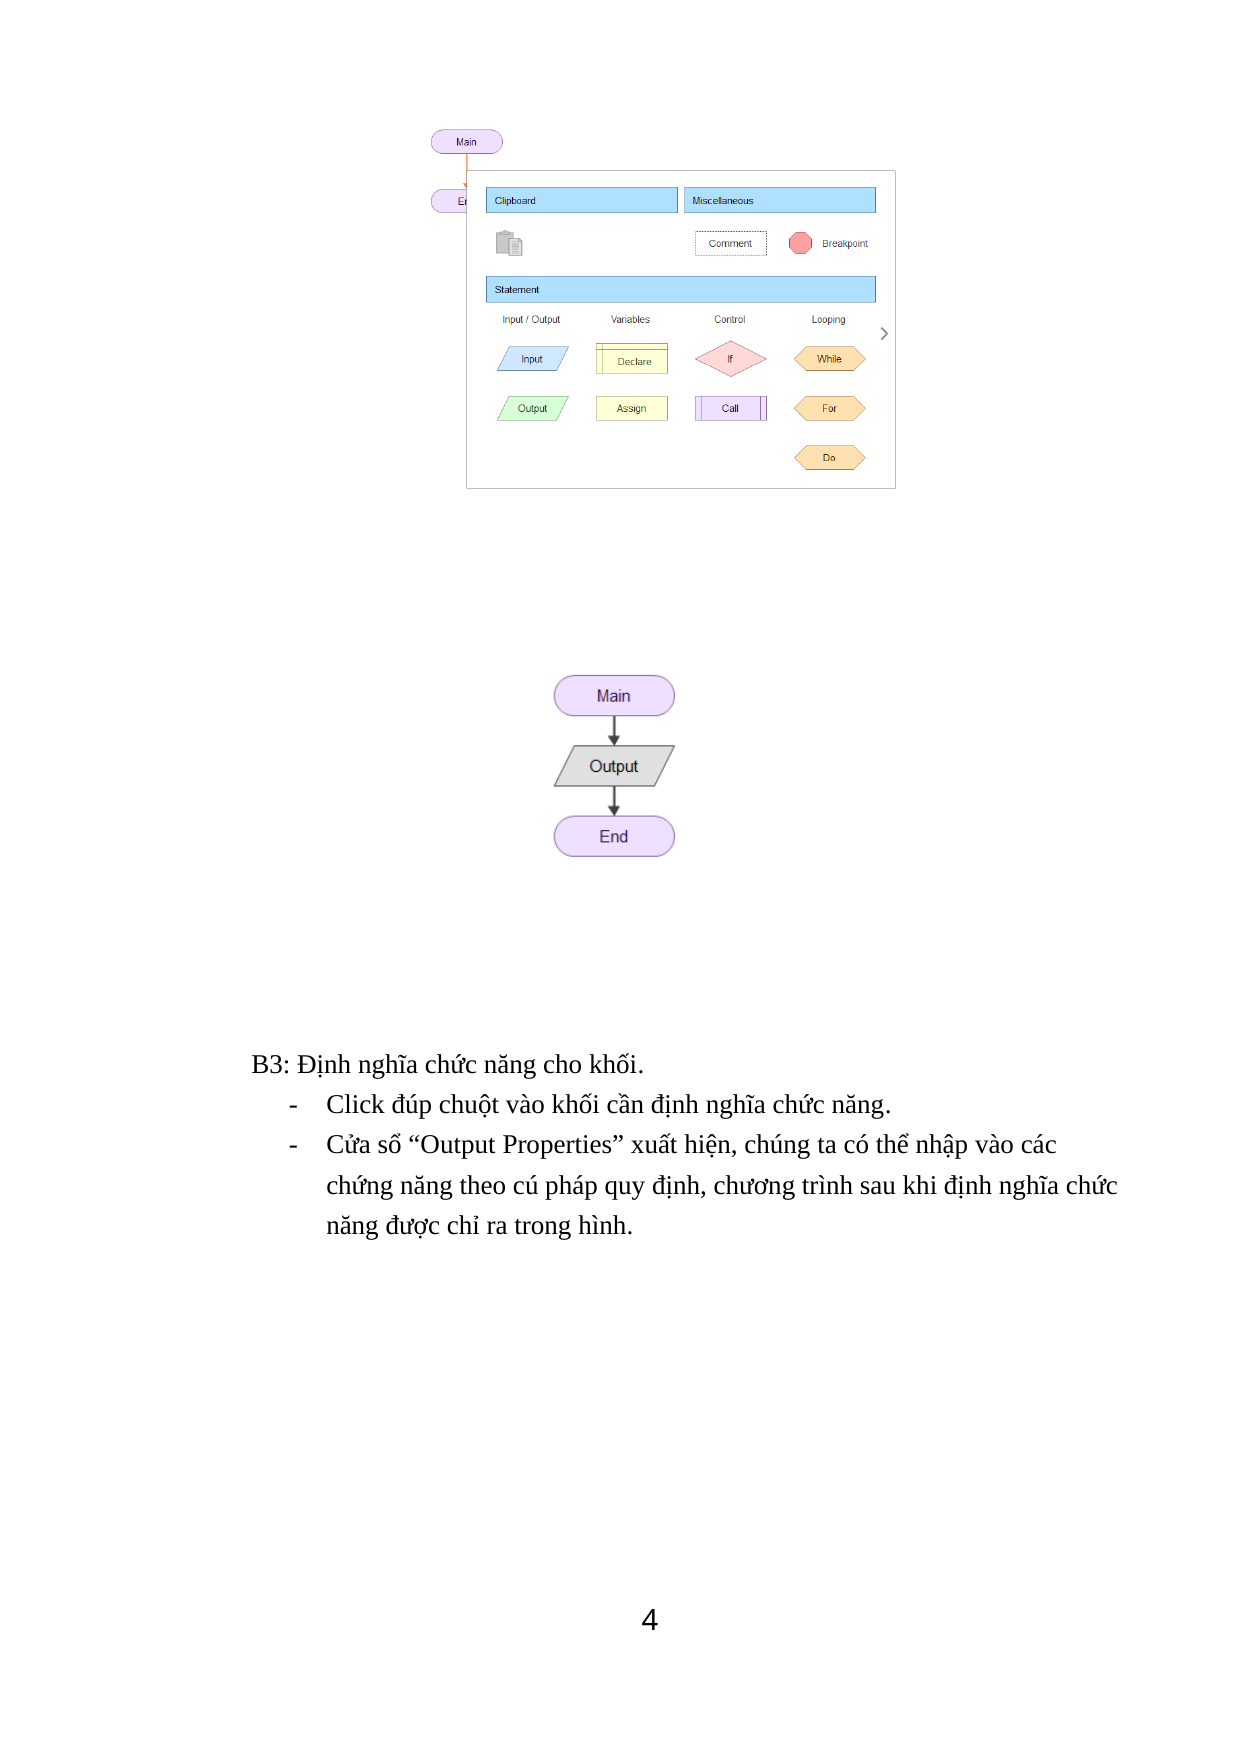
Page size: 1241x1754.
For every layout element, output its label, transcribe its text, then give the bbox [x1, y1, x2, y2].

picture [251, 118, 987, 550]
list Cửa sổ “Output Properties” xuất hiện, chúng ta có thể nhập vào các chứng năng theo cú pháp quy định, chương trình sau khi định nghĩa chức năng được chỉ ra trong hình. [288, 1129, 1122, 1241]
list B3: Định nghĩa chức năng cho khối. [177, 1048, 1122, 1079]
list Click đúp chuột vào khối cần định nghĩa chức năng. [288, 1088, 1122, 1119]
picture [251, 657, 980, 1040]
